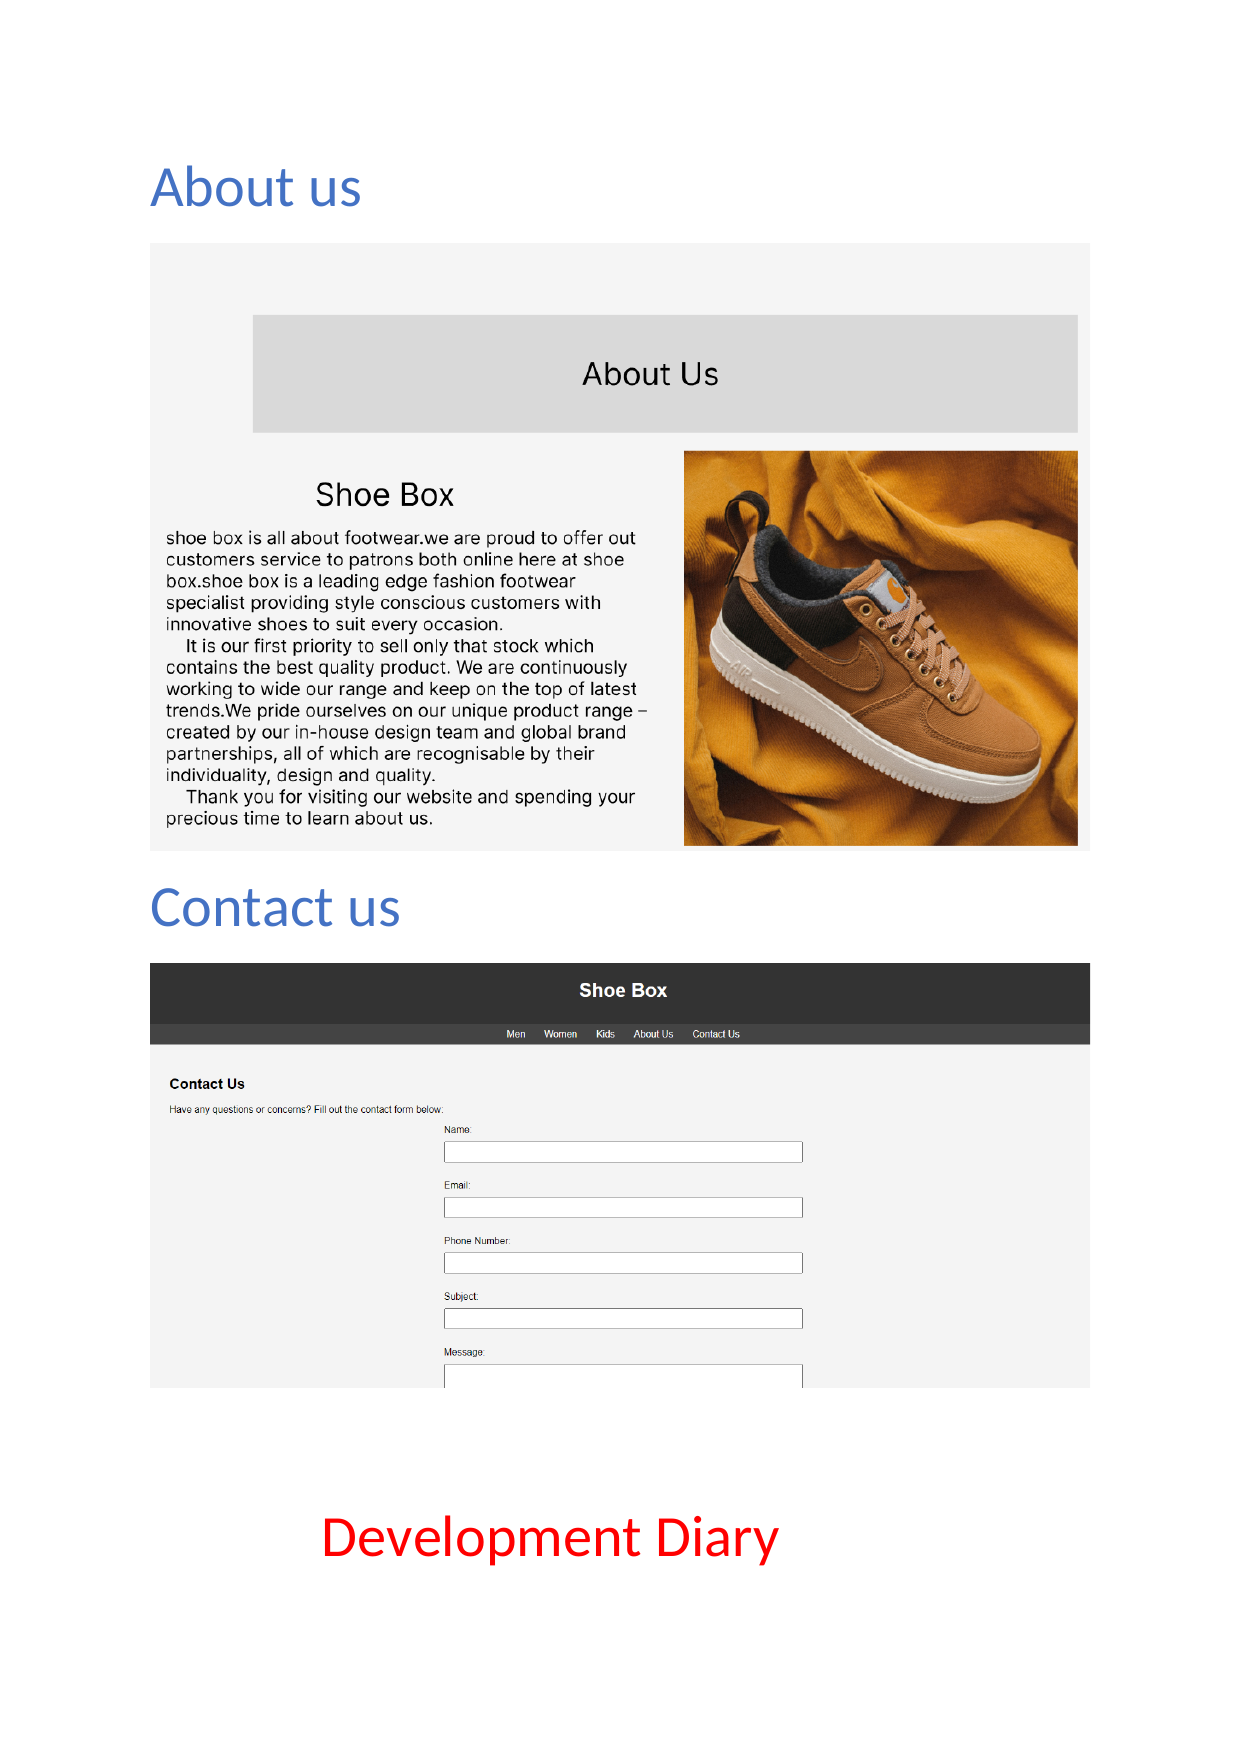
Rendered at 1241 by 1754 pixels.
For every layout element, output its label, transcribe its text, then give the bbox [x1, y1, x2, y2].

text About us [150, 150, 1090, 221]
text Development Diary [150, 1500, 1090, 1571]
picture [150, 243, 1091, 851]
text Contact us [150, 870, 1090, 941]
picture [150, 963, 1091, 1388]
